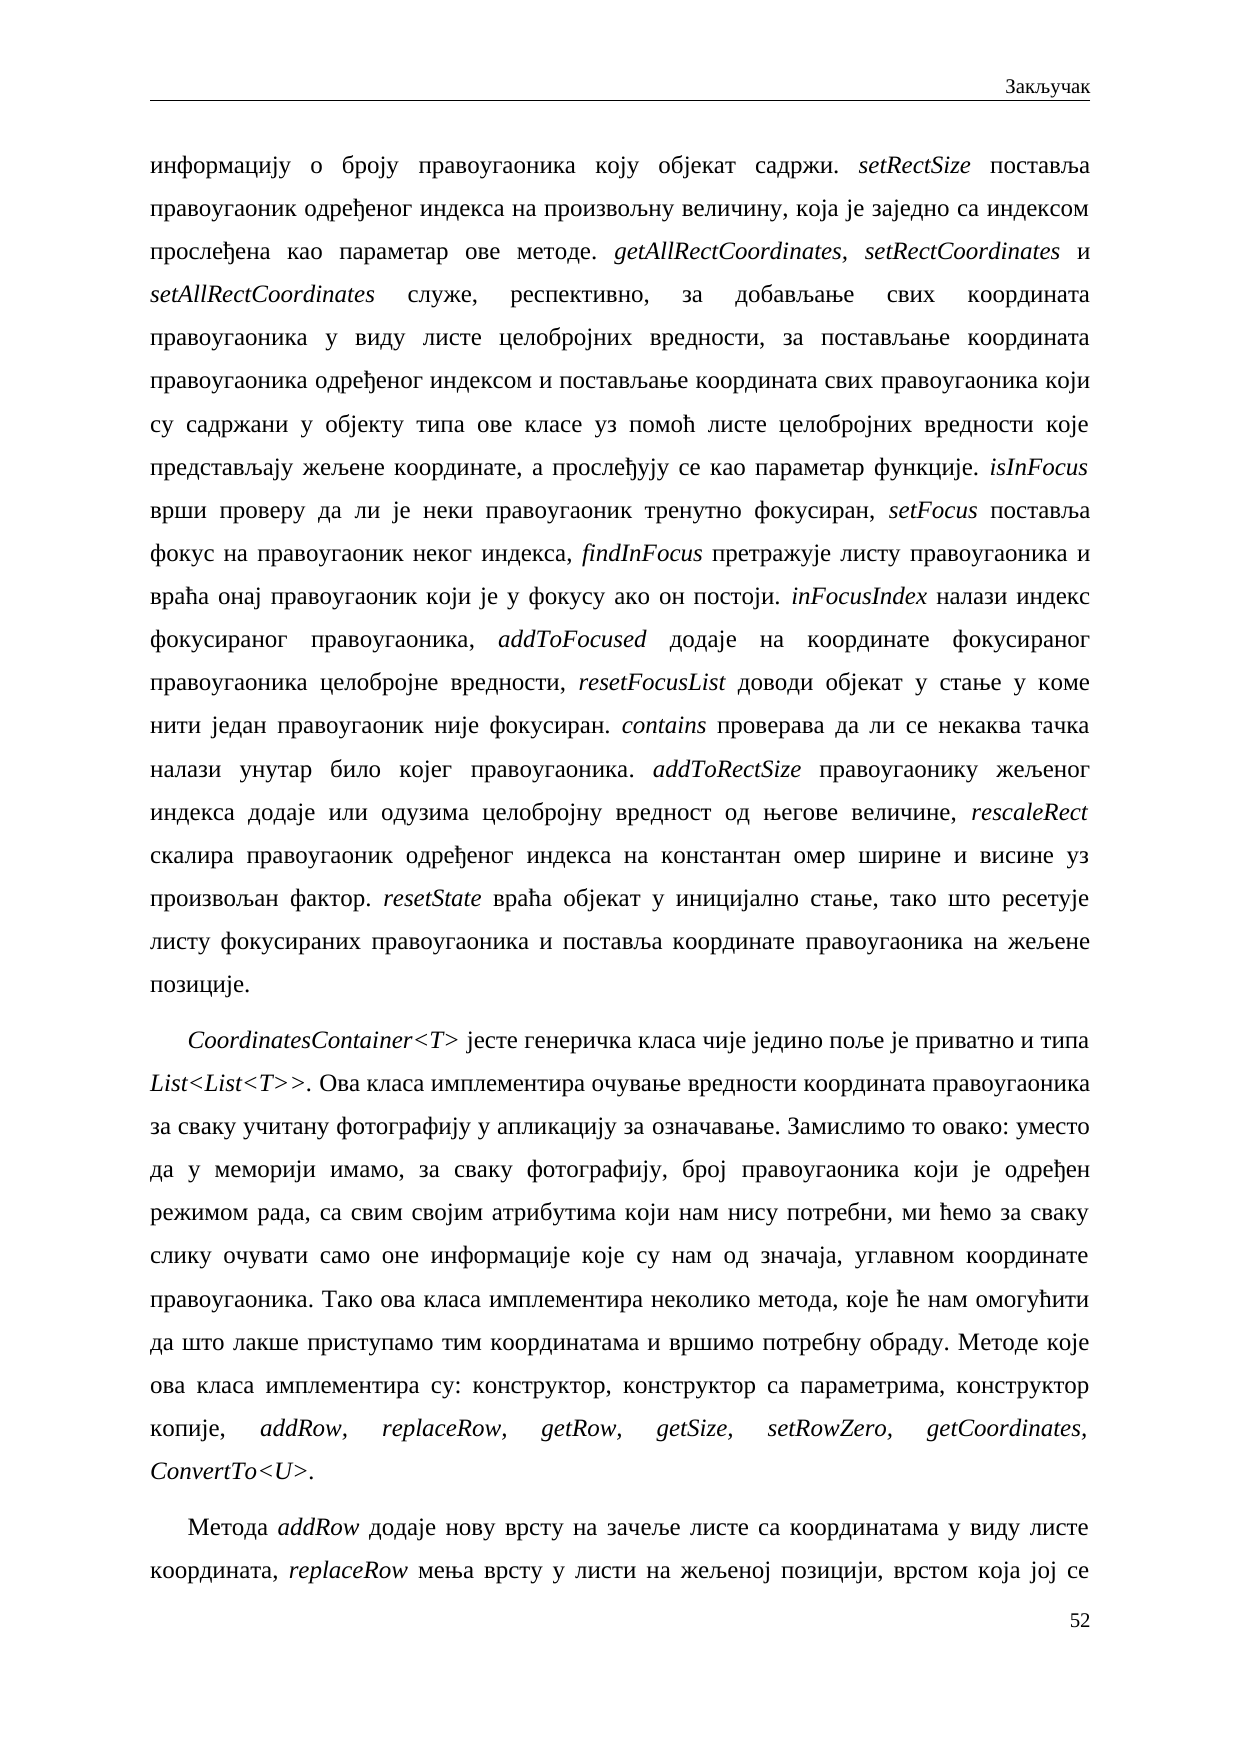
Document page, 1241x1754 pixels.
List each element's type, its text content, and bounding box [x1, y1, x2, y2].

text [150, 1512, 1090, 1584]
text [150, 150, 1090, 998]
text CoordinatesContainer<T> јесте генеричка класа чије једино поље је приватно и типа List<List<T>>. Ова класа имплементира очување вредности координата правоугаоника за сваку учитану фотографију у апликацију за означавање. Замислимо то овако: уместо да у меморији имамо, за сваку фотографију, број правоугаоника који је одређен режимом рада, са свим својим атрибутима који нам нису потребни, ми ћемо за сваку слику очувати само оне информације које су нам од значаја, углавном координате правоугаоника. Тако ова класа имплементира неколико метода, које ће нам омогућити да што лакше приступамо тим координатама и вршимо потребну обраду. Методе које ова класа имплементира су: конструктор, конструктор са параметрима, конструктор копије, addRow, replaceRow, getRow, getSize, setRowZero, getCoordinates, ConvertTo<U>. [150, 1025, 1090, 1485]
